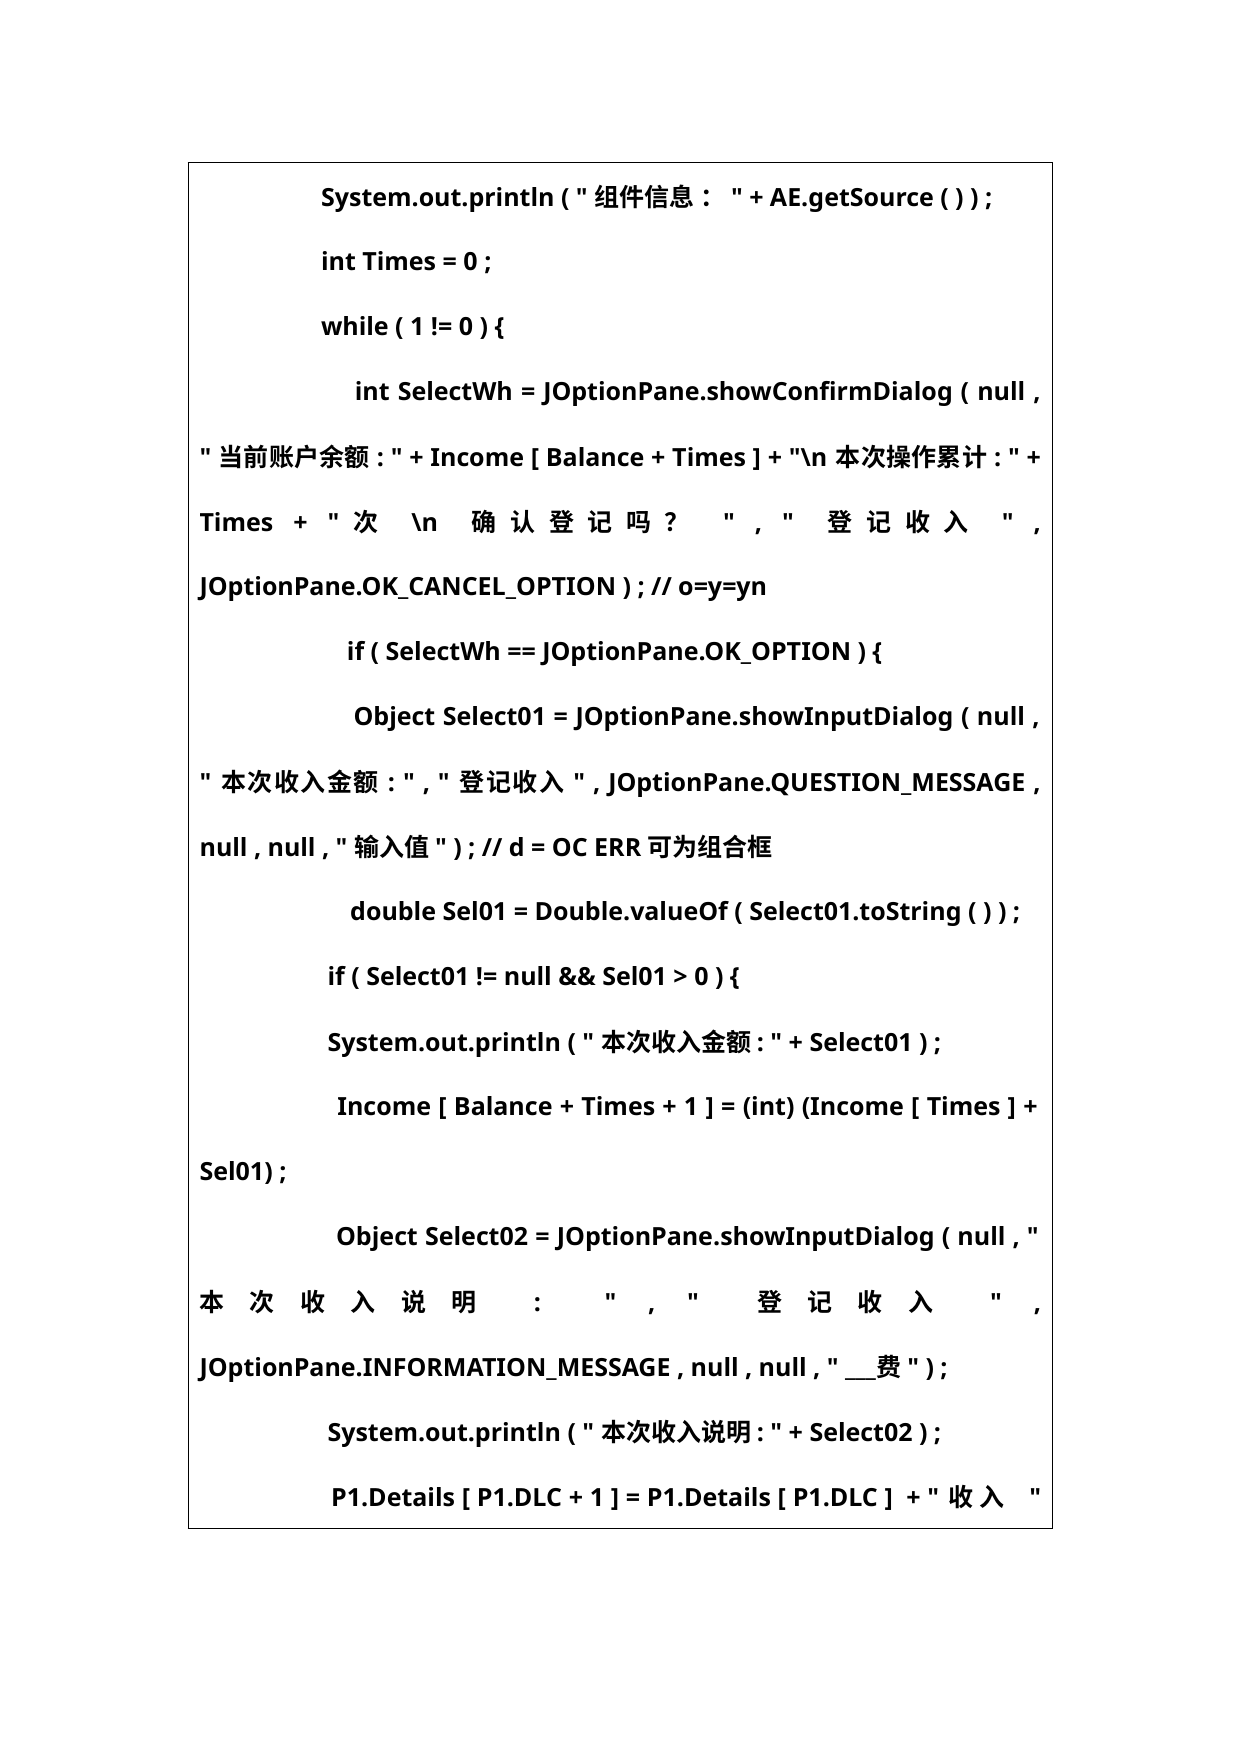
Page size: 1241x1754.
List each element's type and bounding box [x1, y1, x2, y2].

table_cell [189, 163, 1052, 1528]
